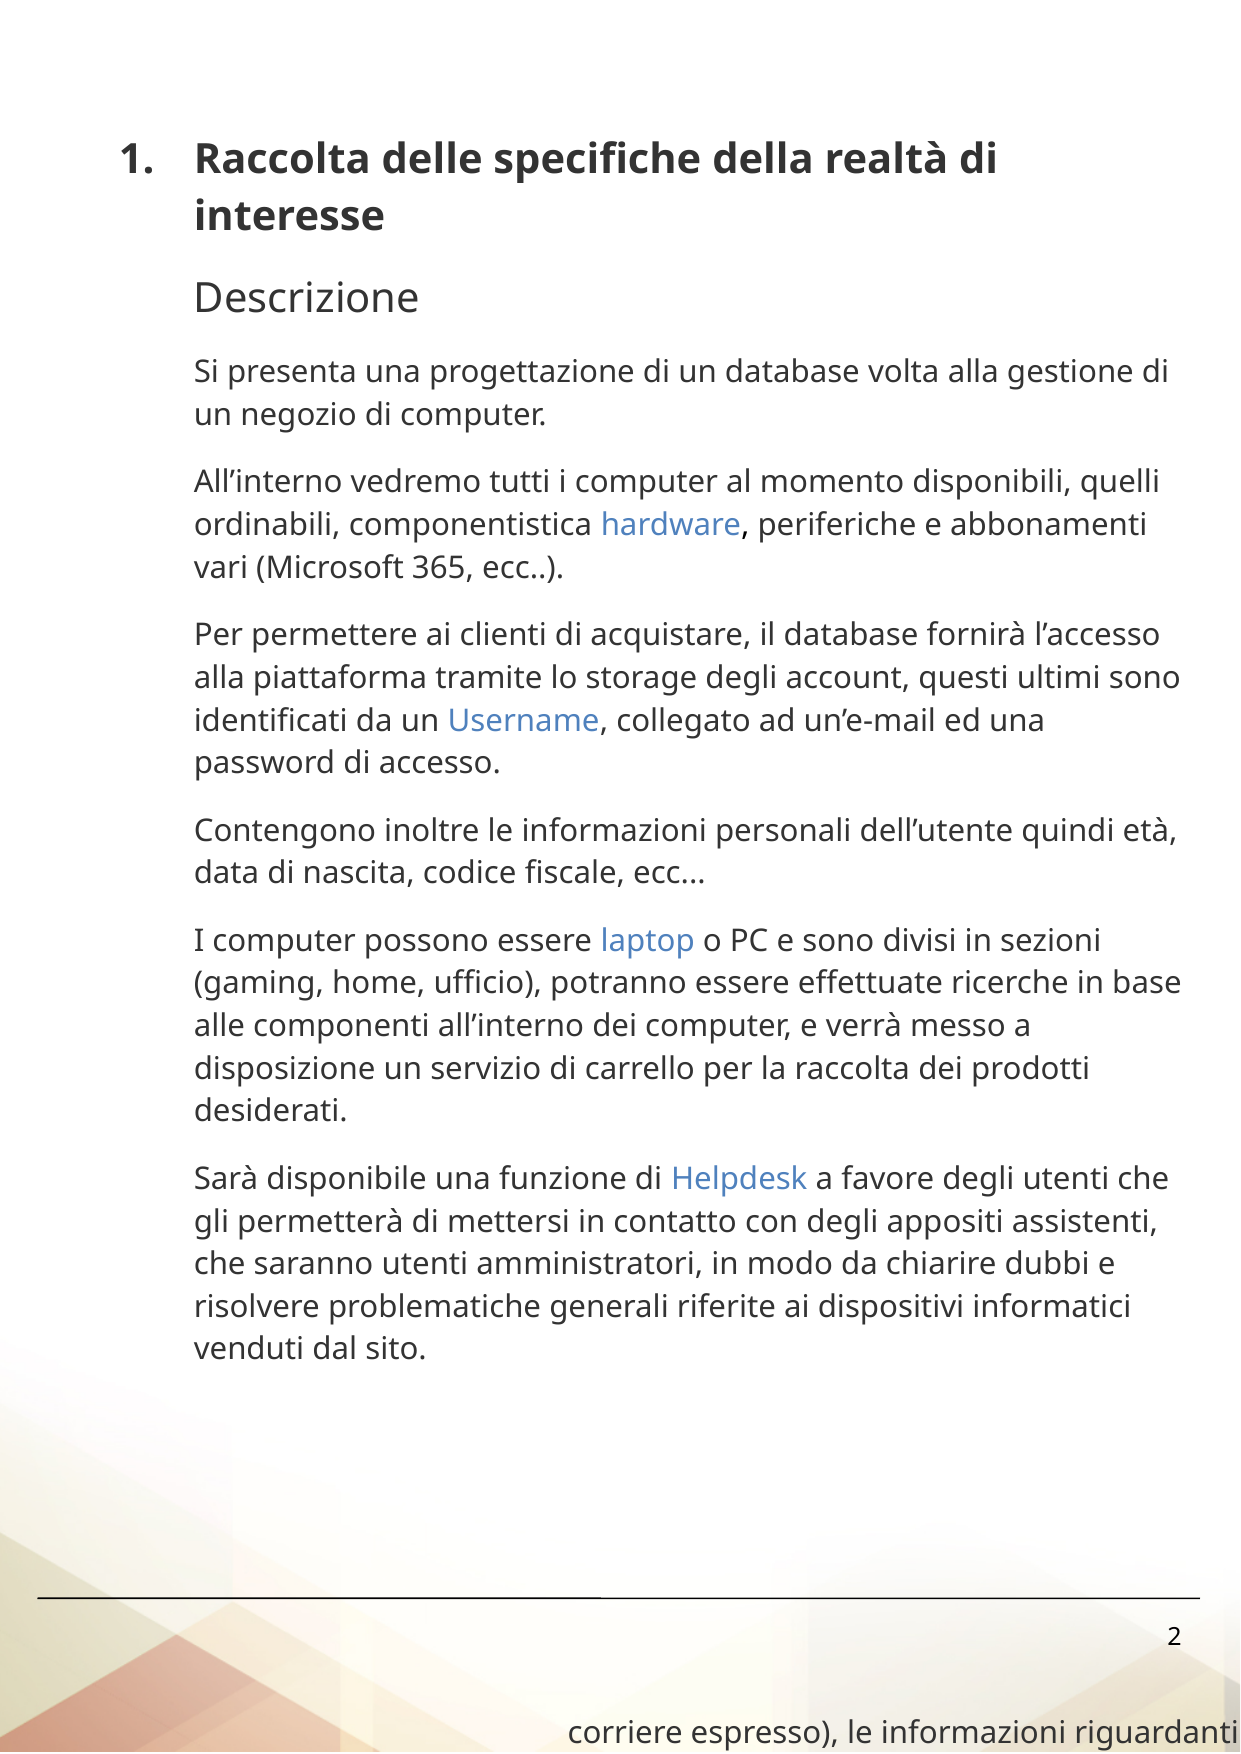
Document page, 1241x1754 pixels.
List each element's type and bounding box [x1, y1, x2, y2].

picture [0, 1282, 1241, 1752]
